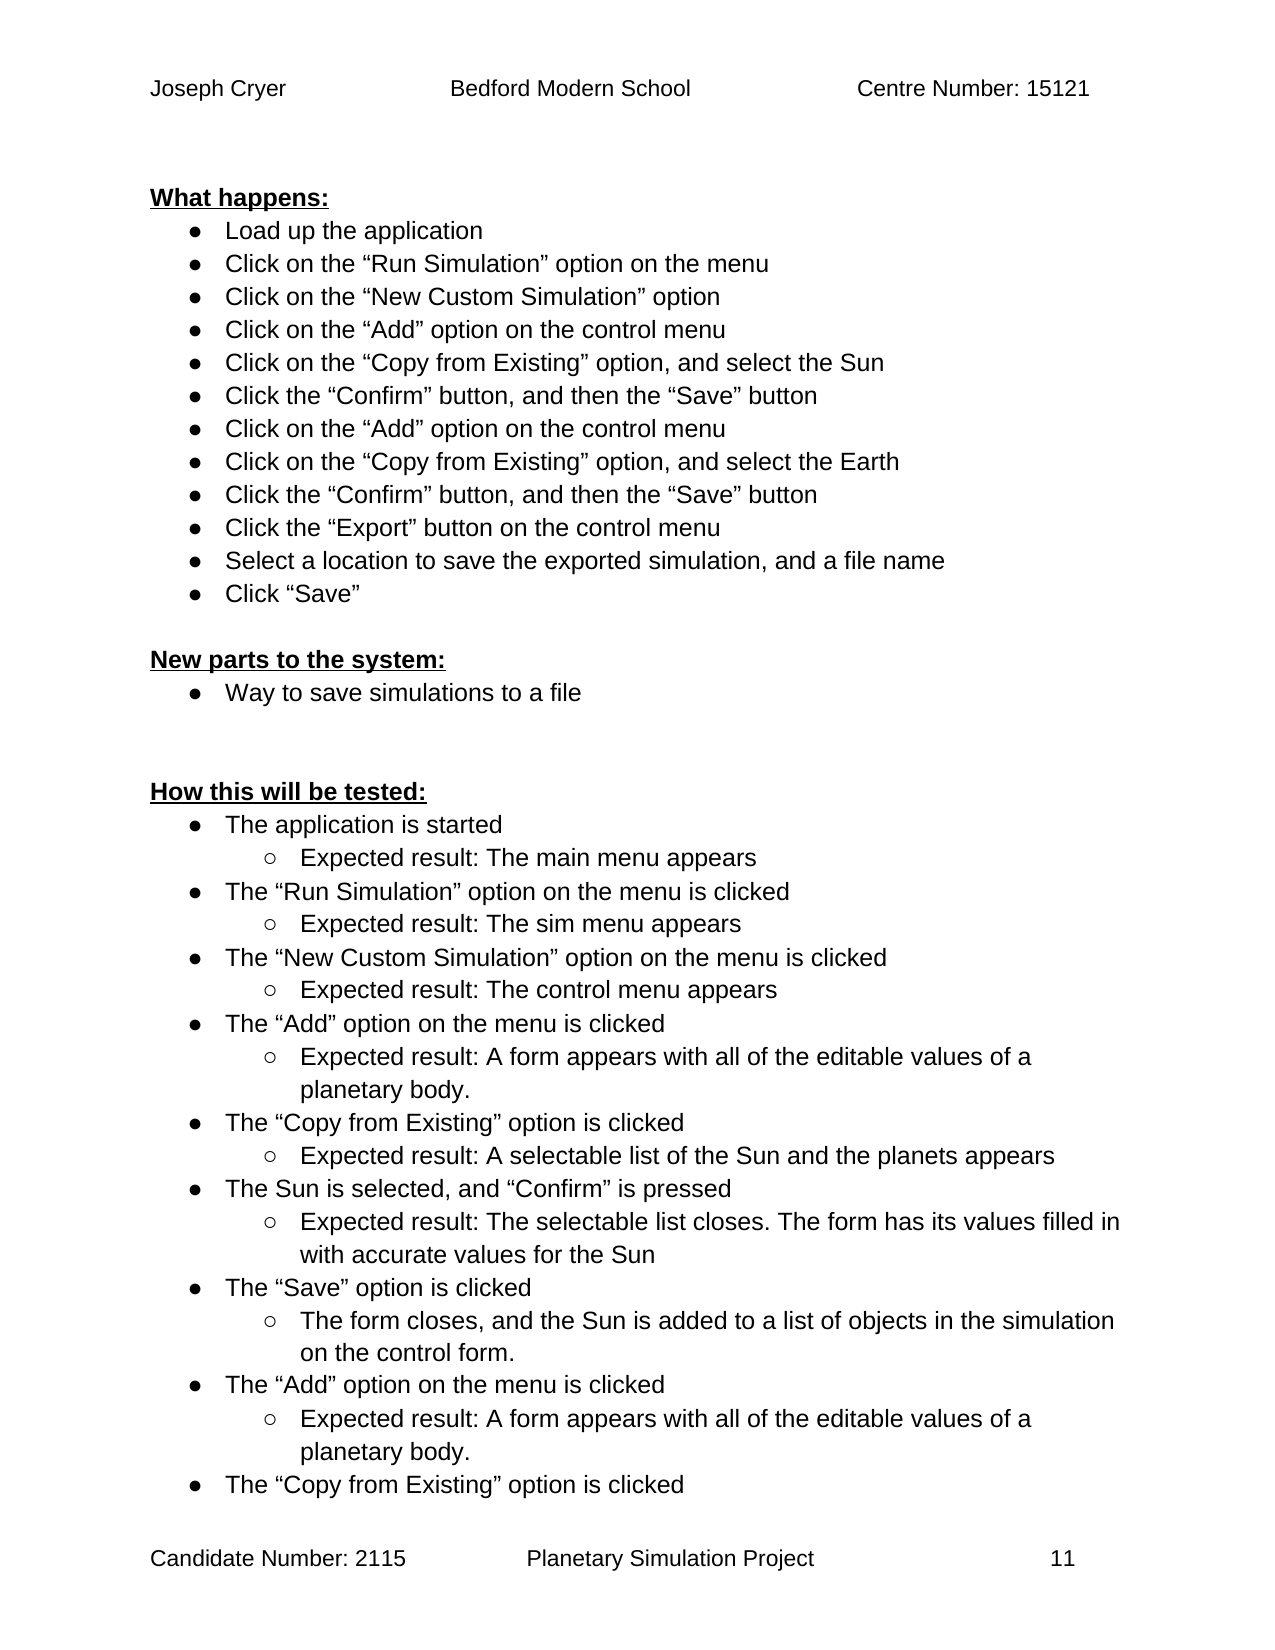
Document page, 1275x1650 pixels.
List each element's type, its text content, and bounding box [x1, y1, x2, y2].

list The “Copy from Existing” option is clicked [187, 1469, 1125, 1498]
list The “New Custom Simulation” option on the menu is clicked [187, 942, 1125, 971]
list Select a location to save the exported simulation, and a file name [187, 546, 1125, 575]
list Click on the “Run Simulation” option on the menu [187, 249, 1125, 278]
list Expected result: The control menu appears [262, 976, 1125, 1004]
list Expected result: The main menu appears [262, 843, 1125, 872]
list Click the “Confirm” button, and then the “Save” button [187, 381, 1125, 410]
list Expected result: The sim menu appears [262, 909, 1125, 938]
list The “Save” option is clicked [187, 1273, 1125, 1301]
list Click on the “Copy from Existing” option, and select the Earth [187, 447, 1125, 476]
list Expected result: A selectable list of the Sun and the planets appears [262, 1141, 1125, 1169]
list Click on the “Copy from Existing” option, and select the Sun [187, 348, 1125, 377]
list The “Run Simulation” option on the menu is clicked [187, 876, 1125, 905]
text How this will be tested: [150, 777, 1125, 806]
list Click “Save” [187, 579, 1125, 608]
list Click the “Confirm” button, and then the “Save” button [187, 480, 1125, 509]
list The Sun is selected, and “Confirm” is pressed [187, 1174, 1125, 1202]
list Way to save simulations to a file [187, 678, 1125, 707]
list The application is started [187, 810, 1125, 839]
list Click on the “Add” option on the control menu [187, 315, 1125, 344]
list The “Copy from Existing” option is clicked [187, 1108, 1125, 1136]
list Click on the “Add” option on the control menu [187, 414, 1125, 443]
list The “Add” option on the menu is clicked [187, 1008, 1125, 1037]
text What happens: [150, 183, 1125, 212]
list The form closes, and the Sun is added to a list of objects in the simulation on the control form. [262, 1306, 1125, 1367]
list Load up the application [187, 216, 1125, 245]
list Expected result: The selectable list closes. The form has its values filled in with accurate values for the Sun [262, 1207, 1125, 1268]
text New parts to the system: [150, 645, 1125, 674]
list The “Add” option on the menu is clicked [187, 1371, 1125, 1399]
list Click the “Export” button on the control menu [187, 513, 1125, 542]
list Click on the “New Custom Simulation” option [187, 282, 1125, 311]
list Expected result: A form appears with all of the editable values of a planetary body. [262, 1403, 1125, 1465]
list Expected result: A form appears with all of the editable values of a planetary body. [262, 1042, 1125, 1103]
